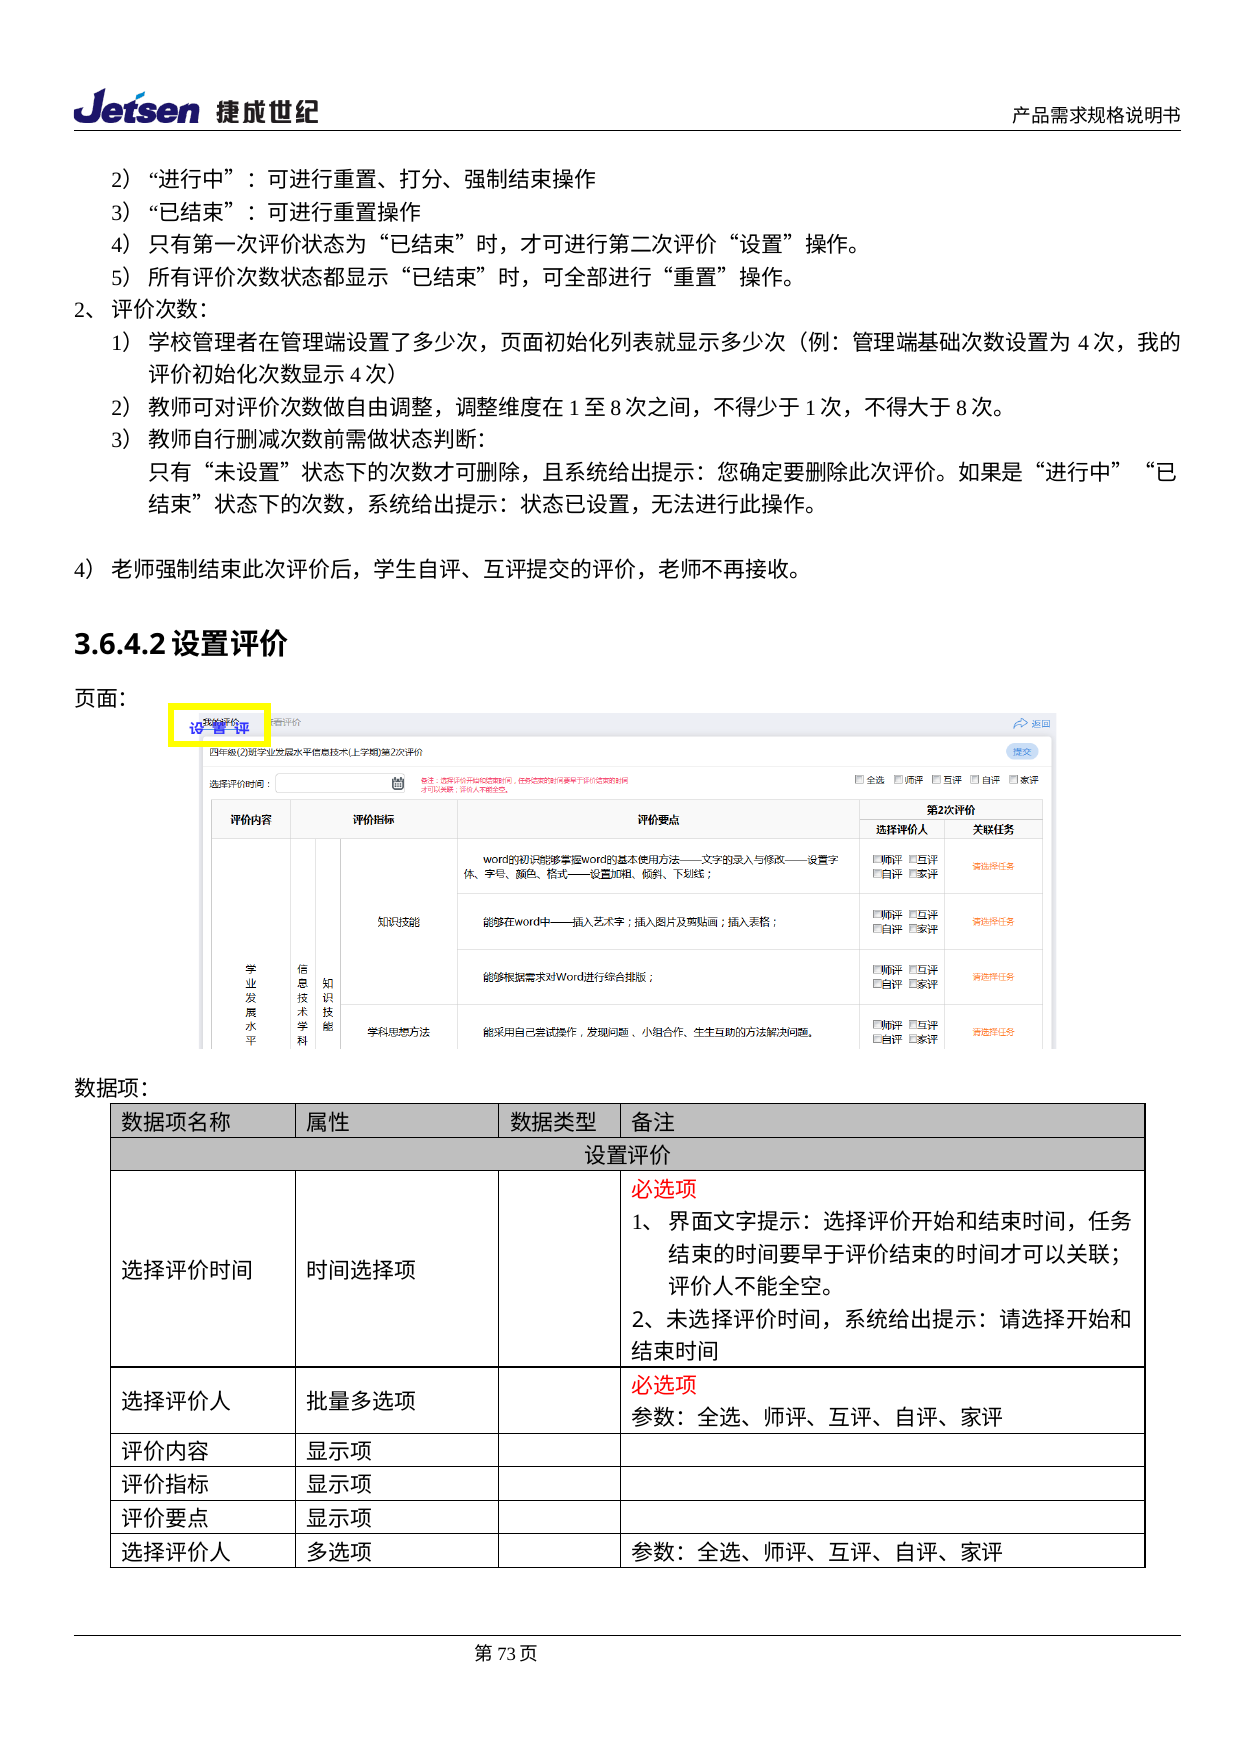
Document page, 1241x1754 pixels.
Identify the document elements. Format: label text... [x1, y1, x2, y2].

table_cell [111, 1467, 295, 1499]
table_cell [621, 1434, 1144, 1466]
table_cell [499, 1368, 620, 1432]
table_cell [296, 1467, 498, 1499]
list 教师可对评价次数做自由调整，调整维度在1至8次之间，不得少于1次，不得大于8次。 [111, 389, 1181, 422]
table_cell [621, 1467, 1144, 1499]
list 评价次数： [74, 292, 1181, 324]
picture [73, 88, 318, 123]
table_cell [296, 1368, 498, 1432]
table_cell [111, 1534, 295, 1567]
picture [198, 713, 1057, 1049]
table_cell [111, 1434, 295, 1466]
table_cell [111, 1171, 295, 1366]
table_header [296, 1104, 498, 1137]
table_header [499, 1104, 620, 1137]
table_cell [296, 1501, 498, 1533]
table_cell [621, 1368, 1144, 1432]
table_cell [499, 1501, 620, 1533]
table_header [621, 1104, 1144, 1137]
list 教师自行删减次数前需做状态判断： [111, 422, 1181, 454]
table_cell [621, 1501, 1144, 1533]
picture [198, 713, 264, 741]
subtitle 3.6.4.2设置评价 [74, 609, 1181, 674]
text 页面： [74, 681, 1181, 713]
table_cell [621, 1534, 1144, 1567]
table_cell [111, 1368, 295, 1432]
list 老师强制结束此次评价后，学生自评、互评提交的评价，老师不再接收。 [74, 552, 1181, 584]
list “进行中”：可进行重置、打分、强制结束操作 [111, 162, 1181, 194]
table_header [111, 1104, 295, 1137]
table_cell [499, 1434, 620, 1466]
list 只有“未设置”状态下的次数才可删除，且系统给出提示：您确定要删除此次评价。如果是“进行中”“已结束”状态下的次数，系统给出提示：状态已设置，无法进行此操作。 [148, 454, 1181, 519]
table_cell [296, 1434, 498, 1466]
list 所有评价次数状态都显示“已结束”时，可全部进行“重置”操作。 [111, 259, 1181, 292]
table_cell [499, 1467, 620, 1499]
list “已结束”：可进行重置操作 [111, 194, 1181, 227]
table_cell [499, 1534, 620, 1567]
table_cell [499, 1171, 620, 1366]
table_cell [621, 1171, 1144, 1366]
list 只有第一次评价状态为“已结束”时，才可进行第二次评价“设置”操作。 [111, 227, 1181, 259]
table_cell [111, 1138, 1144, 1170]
text 数据项： [74, 1071, 1181, 1103]
list 学校管理者在管理端设置了多少次，页面初始化列表就显示多少次（例：管理端基础次数设置为4次，我的评价初始化次数显示4次） [111, 324, 1181, 389]
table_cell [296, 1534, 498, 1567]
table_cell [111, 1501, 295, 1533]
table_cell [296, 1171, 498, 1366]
